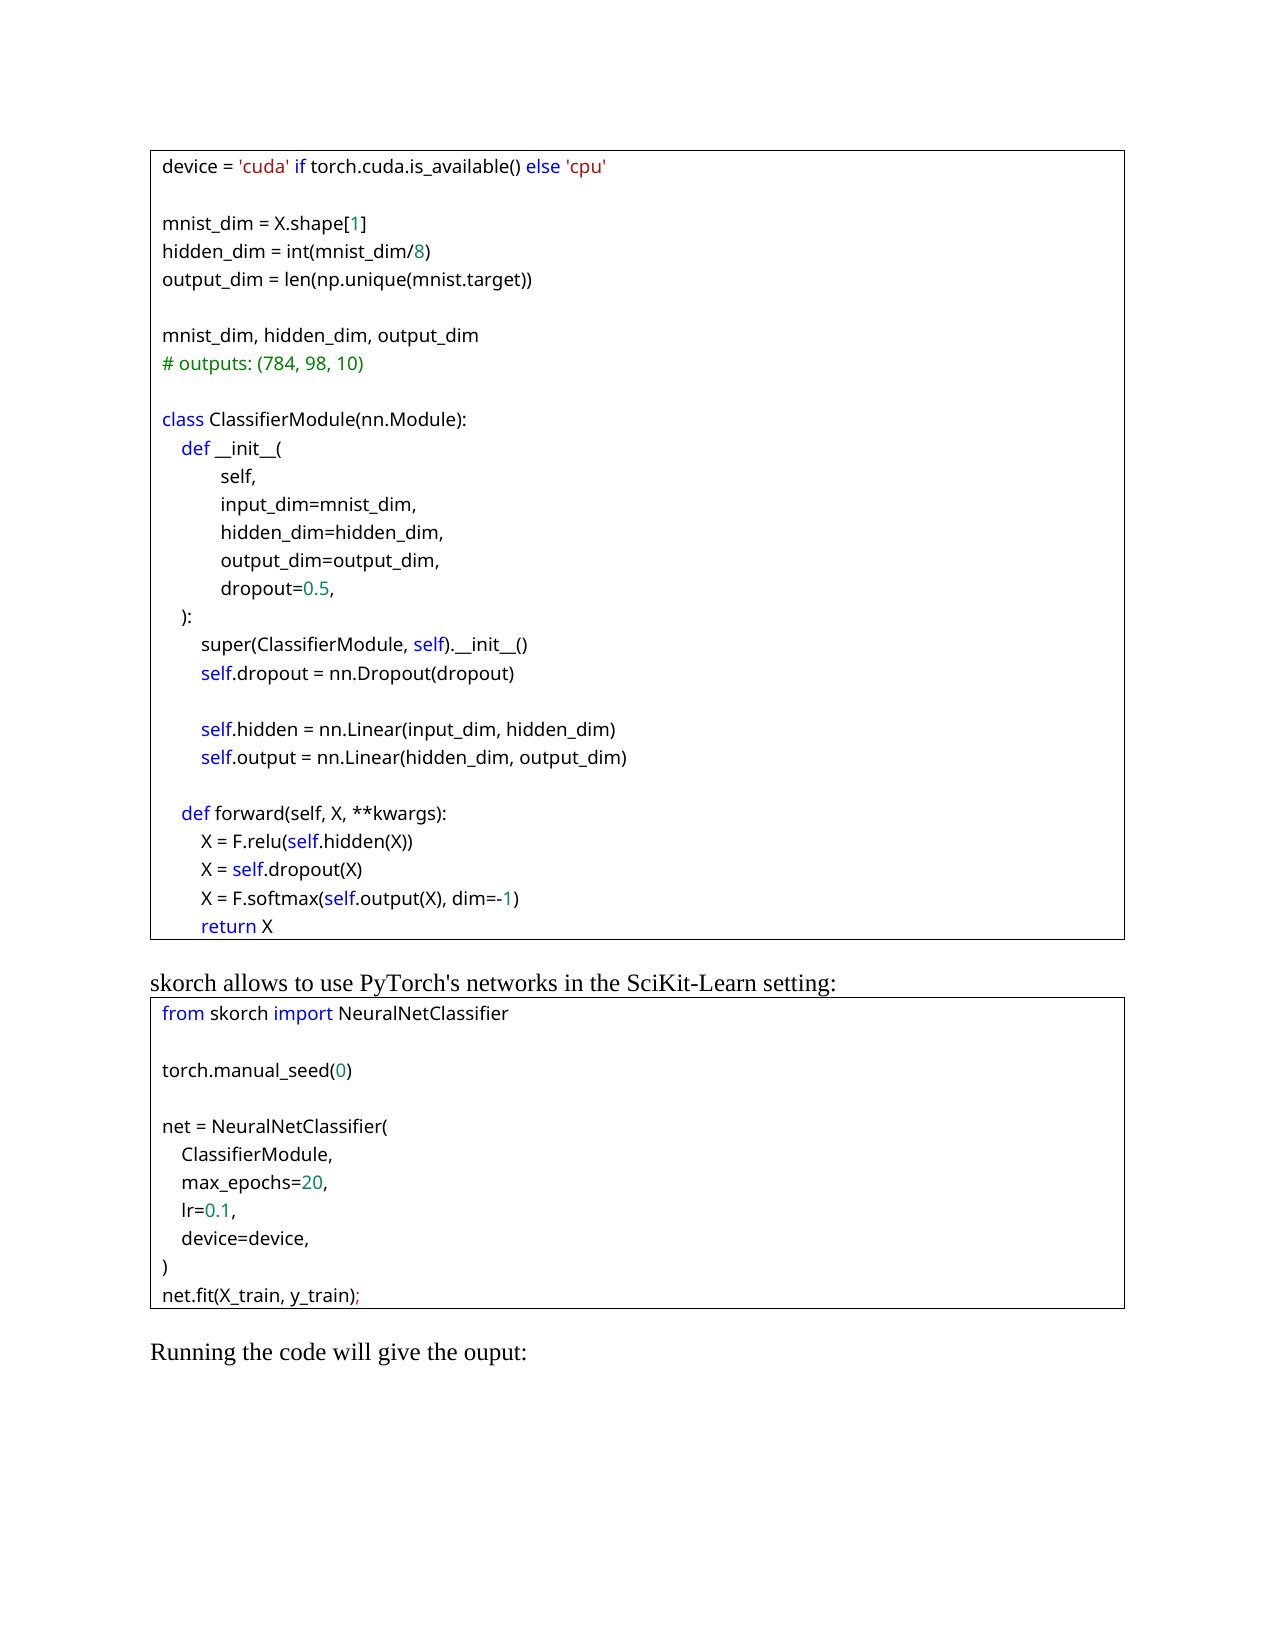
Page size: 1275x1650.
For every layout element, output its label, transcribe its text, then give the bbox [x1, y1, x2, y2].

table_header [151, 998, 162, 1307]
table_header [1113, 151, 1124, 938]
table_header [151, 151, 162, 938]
text skorch allows to use PyTorch's networks in the SciKit-Learn setting: [150, 968, 1125, 997]
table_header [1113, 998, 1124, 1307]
text Running the code will give the ouput: [150, 1337, 1125, 1366]
